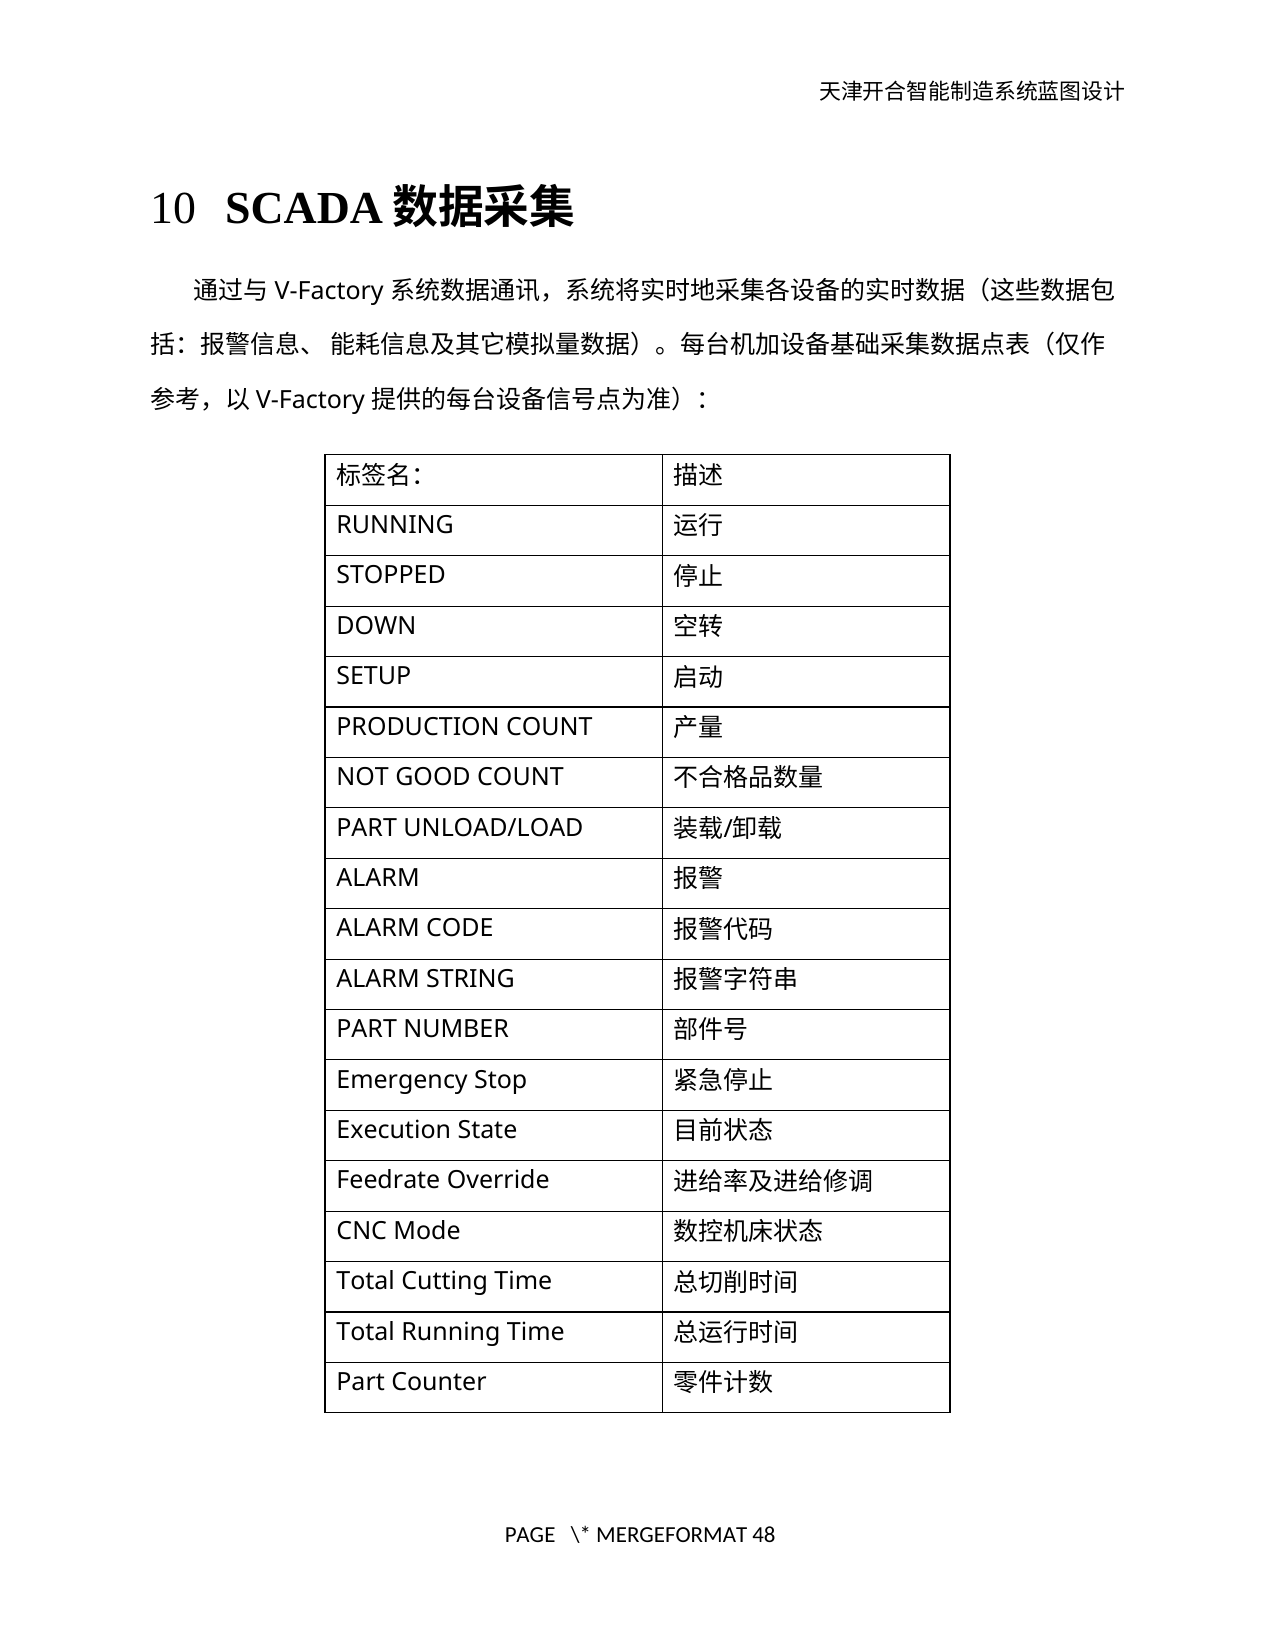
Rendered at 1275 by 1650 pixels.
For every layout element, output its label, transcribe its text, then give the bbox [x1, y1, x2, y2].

table_cell CNC Mode [326, 1212, 662, 1261]
table_cell STOPPED [326, 556, 662, 606]
table_cell Emergency Stop [326, 1060, 662, 1110]
table_cell Execution State [326, 1111, 662, 1160]
subtitle SCADA数据采集 [150, 171, 1125, 237]
table_cell 运行 [663, 506, 949, 555]
table_cell 总运行时间 [663, 1313, 949, 1362]
table_header 描述 [663, 455, 949, 505]
table_cell 启动 [663, 657, 949, 706]
table_cell 数控机床状态 [663, 1212, 949, 1261]
table_cell 空转 [663, 607, 949, 656]
table_cell 紧急停止 [663, 1060, 949, 1110]
table_cell Total Cutting Time [326, 1262, 662, 1311]
table_cell NOT GOOD COUNT [326, 758, 662, 807]
table_cell Feedrate Override [326, 1161, 662, 1211]
table_cell PART UNLOAD/LOAD [326, 808, 662, 858]
table_cell ALARM STRING [326, 960, 662, 1009]
table_cell 产量 [663, 708, 949, 757]
table_cell Part Counter [326, 1363, 662, 1412]
table_cell 报警字符串 [663, 960, 949, 1009]
table_header 标签名： [326, 455, 662, 505]
table_cell ALARM CODE [326, 909, 662, 958]
table_cell 进给率及进给修调 [663, 1161, 949, 1211]
table_cell ALARM [326, 859, 662, 908]
table_cell PRODUCTION COUNT [326, 708, 662, 757]
table_cell 报警代码 [663, 909, 949, 958]
table_cell DOWN [326, 607, 662, 656]
table_cell 装载/卸载 [663, 808, 949, 858]
table_cell 零件计数 [663, 1363, 949, 1412]
table_cell 停止 [663, 556, 949, 606]
table_cell Total Running Time [326, 1313, 662, 1362]
text 通过与 V-Factory 系统数据通讯，系统将实时地采集各设备的实时数据（这些数据包括：报警信息、 能耗信息及其它模拟量数据）。每台机加设备基础采集数据点表（仅作参考，以 V-Factory 提供的每台设备信号点为准）： [150, 270, 1125, 415]
table_cell 不合格品数量 [663, 758, 949, 807]
table_cell 目前状态 [663, 1111, 949, 1160]
table_cell RUNNING [326, 506, 662, 555]
table_cell 总切削时间 [663, 1262, 949, 1311]
table_cell PART NUMBER [326, 1010, 662, 1059]
table_cell 部件号 [663, 1010, 949, 1059]
table_cell SETUP [326, 657, 662, 706]
table_cell 报警 [663, 859, 949, 908]
